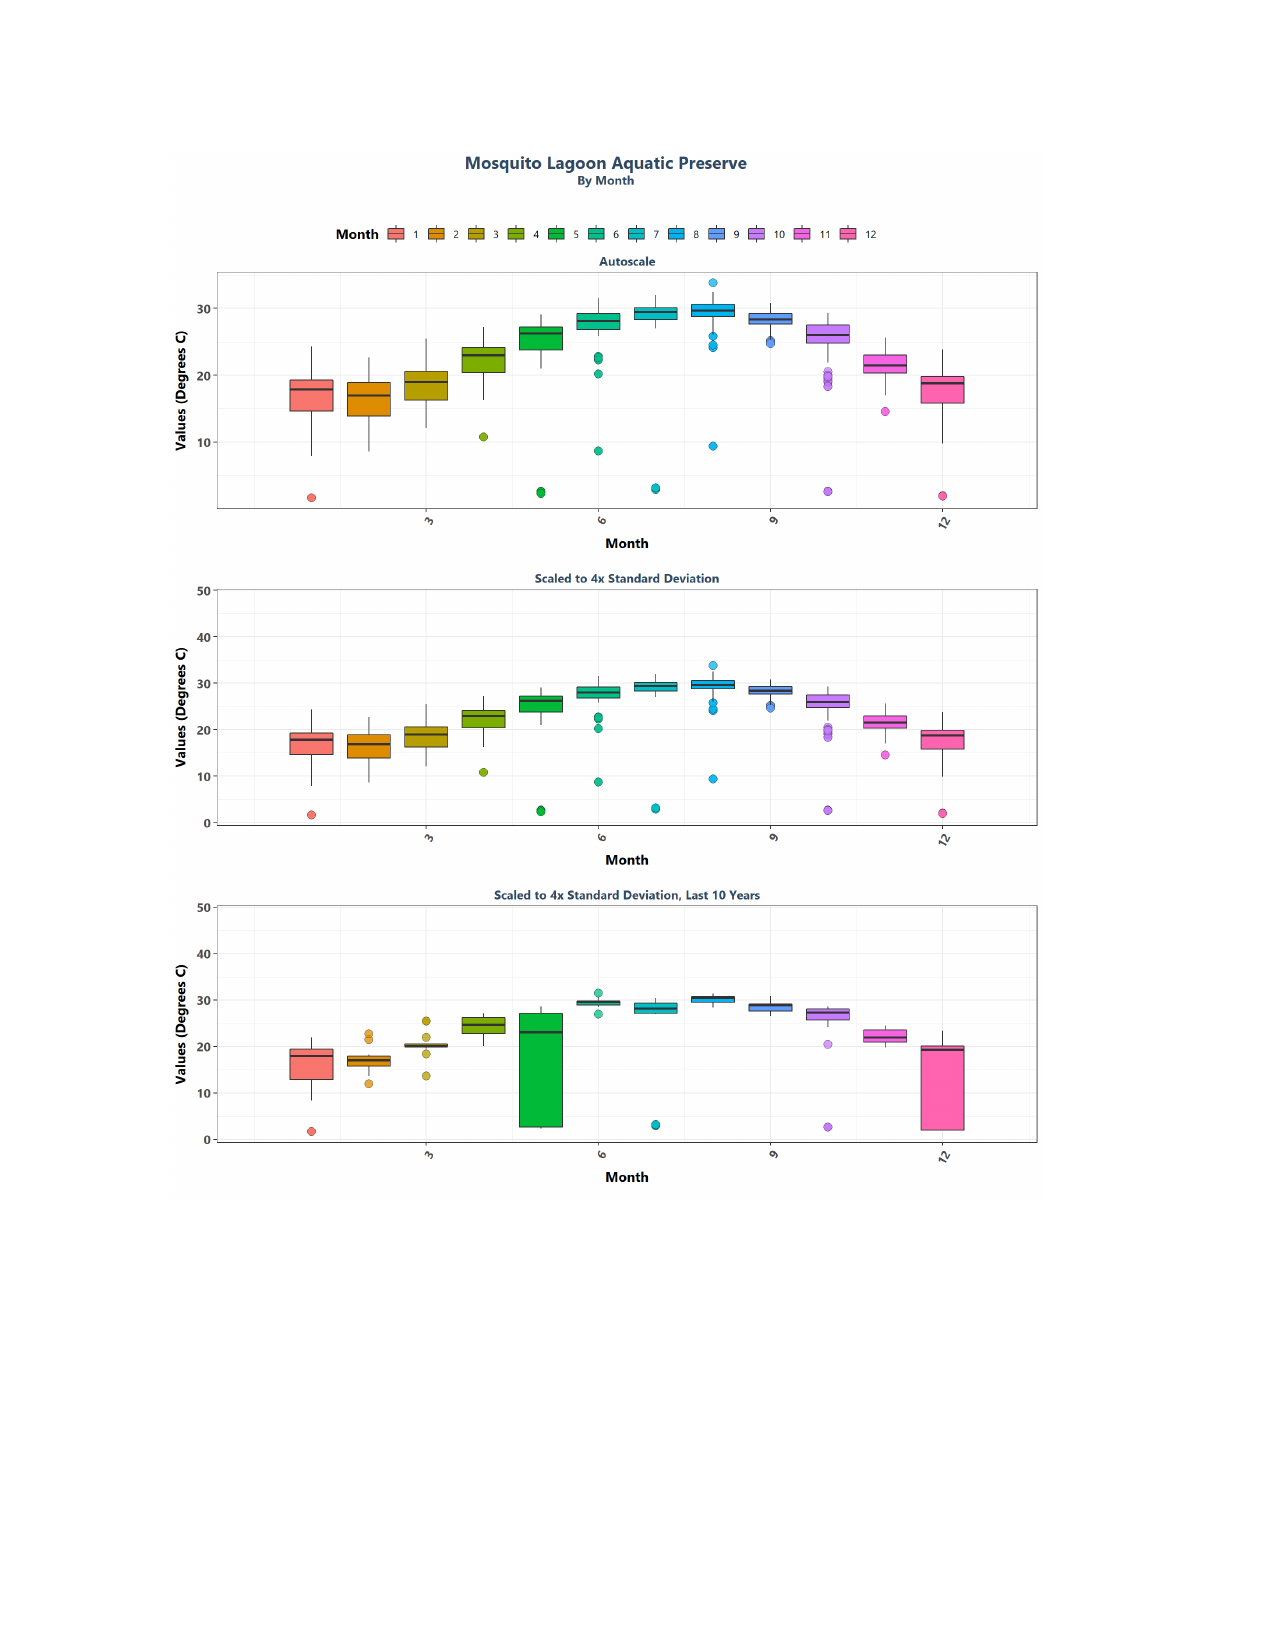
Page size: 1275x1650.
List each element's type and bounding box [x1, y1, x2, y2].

picture [168, 150, 1044, 1200]
